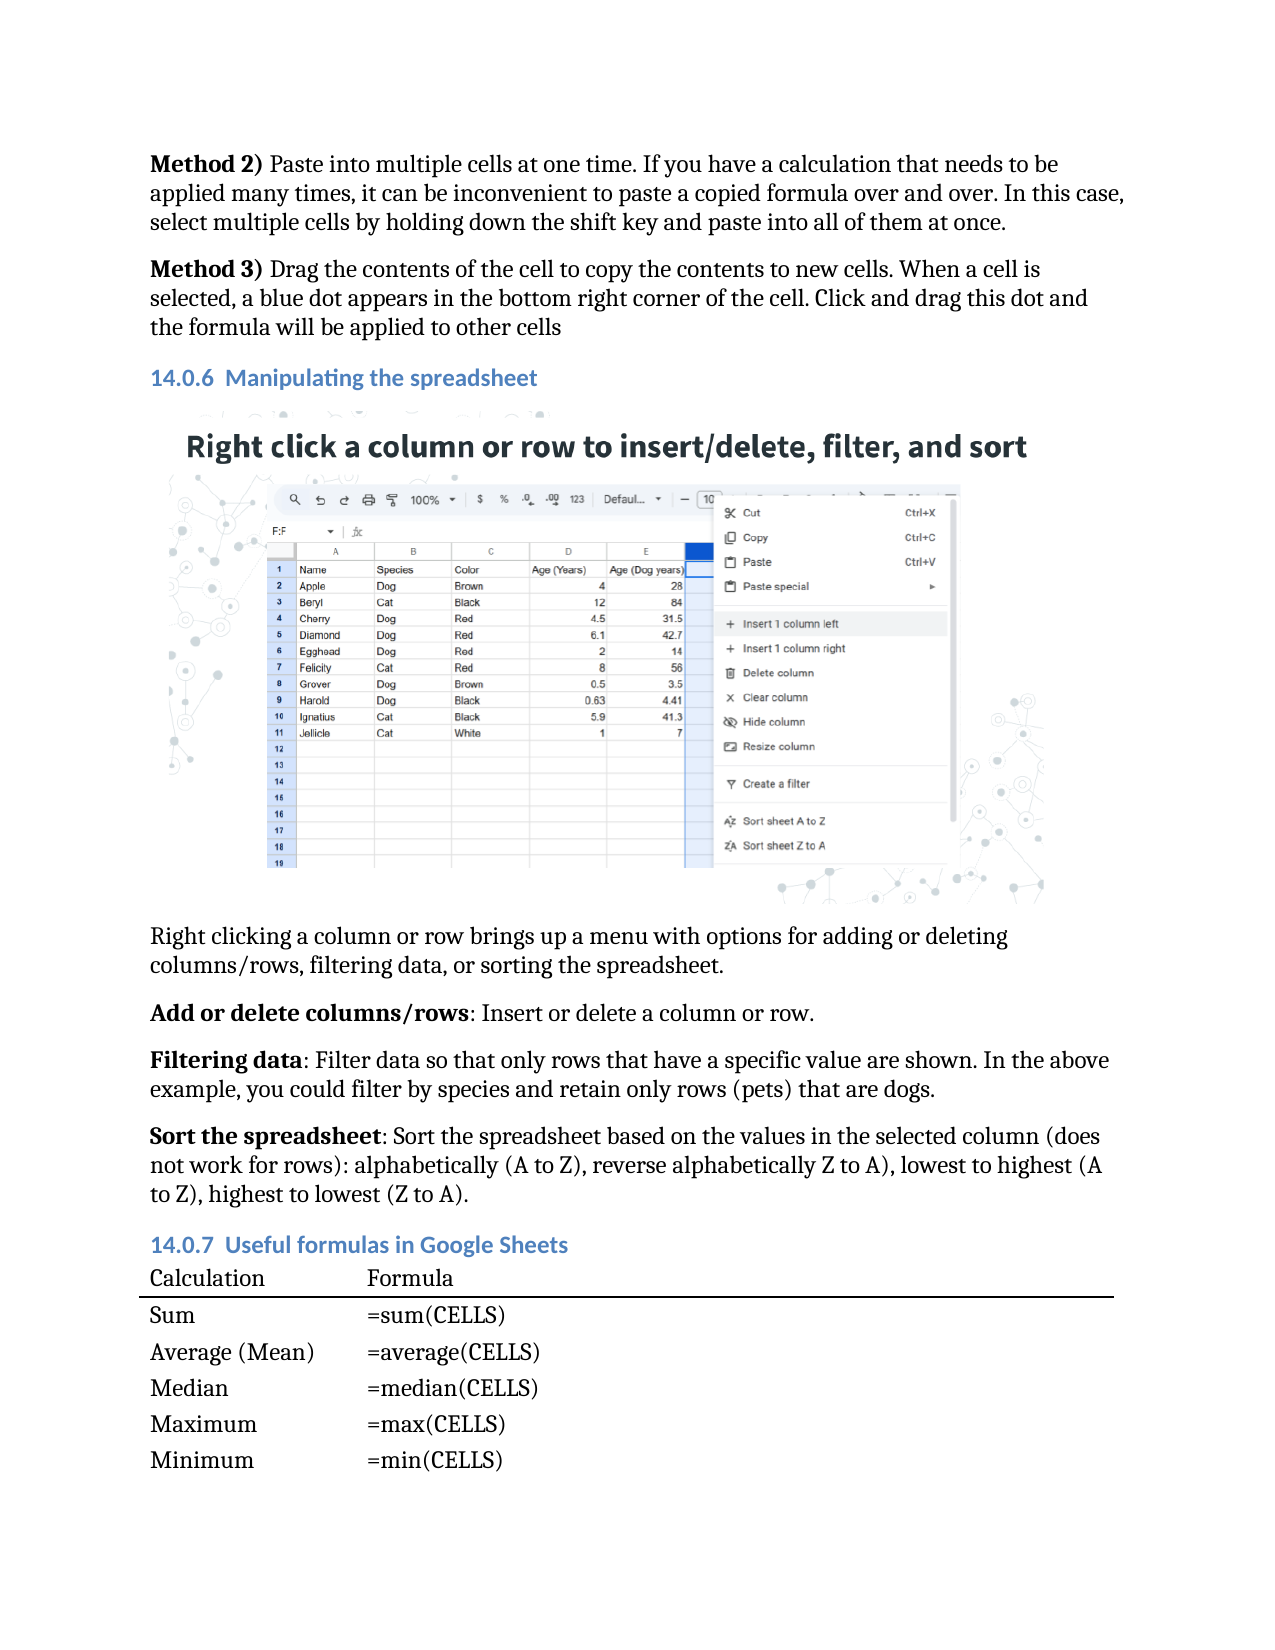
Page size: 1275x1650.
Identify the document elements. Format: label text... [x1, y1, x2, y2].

table_header Formula [355, 1260, 1114, 1296]
table_cell =median(CELLS) [355, 1370, 1114, 1406]
text Right clicking a column or row brings up a menu with options for adding or deleting columns/rows, filtering data, or sorting the spreadsheet. [150, 922, 1125, 980]
table_cell =min(CELLS) [355, 1443, 1114, 1479]
table_cell Average (Mean) [139, 1334, 355, 1370]
table_cell =sum(CELLS) [355, 1298, 1114, 1334]
text Filtering data: Filter data so that only rows that have a specific value are shown. In the above example, you could filter by species and retain only rows (pets) that are dogs. [150, 1046, 1125, 1103]
table_cell =max(CELLS) [355, 1406, 1114, 1443]
subtitle 14.0.6 Manipulating the spreadsheet [150, 362, 1125, 393]
table_cell Maximum [139, 1406, 355, 1443]
text Add or delete columns/rows: Insert or delete a column or row. [150, 998, 1125, 1027]
table_cell Sum [139, 1298, 355, 1334]
text Method 2) Paste into multiple cells at one time. If you have a calculation that needs to be applied many times, it can be inconvenient to paste a copied formula over and over. In this case, select multiple cells by holding down the shift key and paste into all of them at once. [150, 150, 1125, 236]
subtitle 14.0.7 Useful formulas in Google Sheets [150, 1229, 1125, 1260]
table_cell Minimum [139, 1443, 355, 1479]
table_cell =average(CELLS) [355, 1334, 1114, 1370]
table_header Calculation [139, 1260, 355, 1296]
text Method 3) Drag the contents of the cell to copy the contents to new cells. When a cell is selected, a blue dot appears in the bottom right corner of the cell. Click and drag this dot and the formula will be applied to other cells [150, 255, 1125, 341]
text Sort the spreadsheet: Sort the spreadsheet based on the values in the selected column (does not work for rows): alphabetically (A to Z), reverse alphabetically Z to A), lowest to highest (A to Z), highest to lowest (Z to A). [150, 1122, 1125, 1208]
picture [168, 411, 1044, 904]
table_cell Median [139, 1370, 355, 1406]
